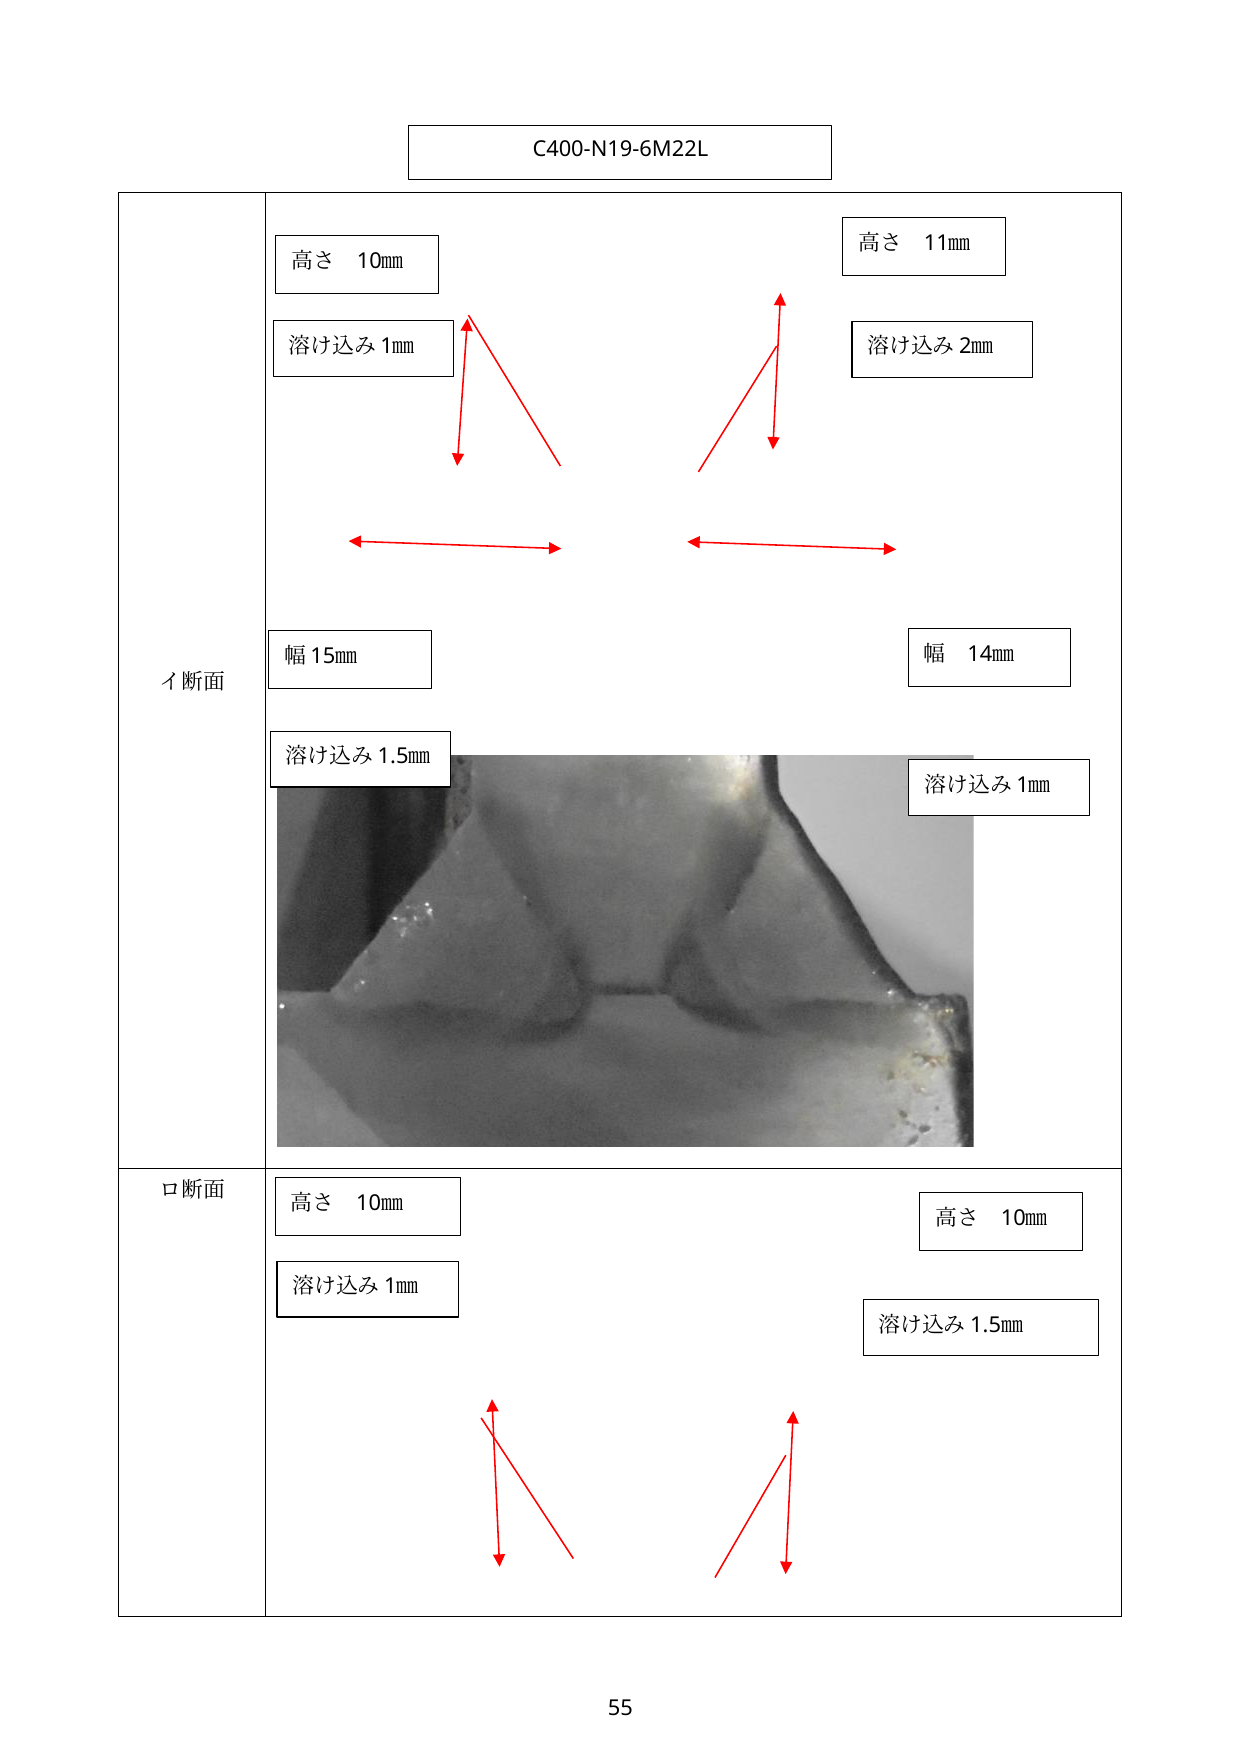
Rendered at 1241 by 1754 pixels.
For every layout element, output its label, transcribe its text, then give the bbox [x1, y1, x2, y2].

table_header イ断面 [119, 193, 265, 1168]
table_cell ロ断面 [119, 1169, 265, 1616]
table_header [266, 193, 1121, 1168]
picture [277, 755, 974, 1147]
table_cell [266, 1169, 1121, 1616]
